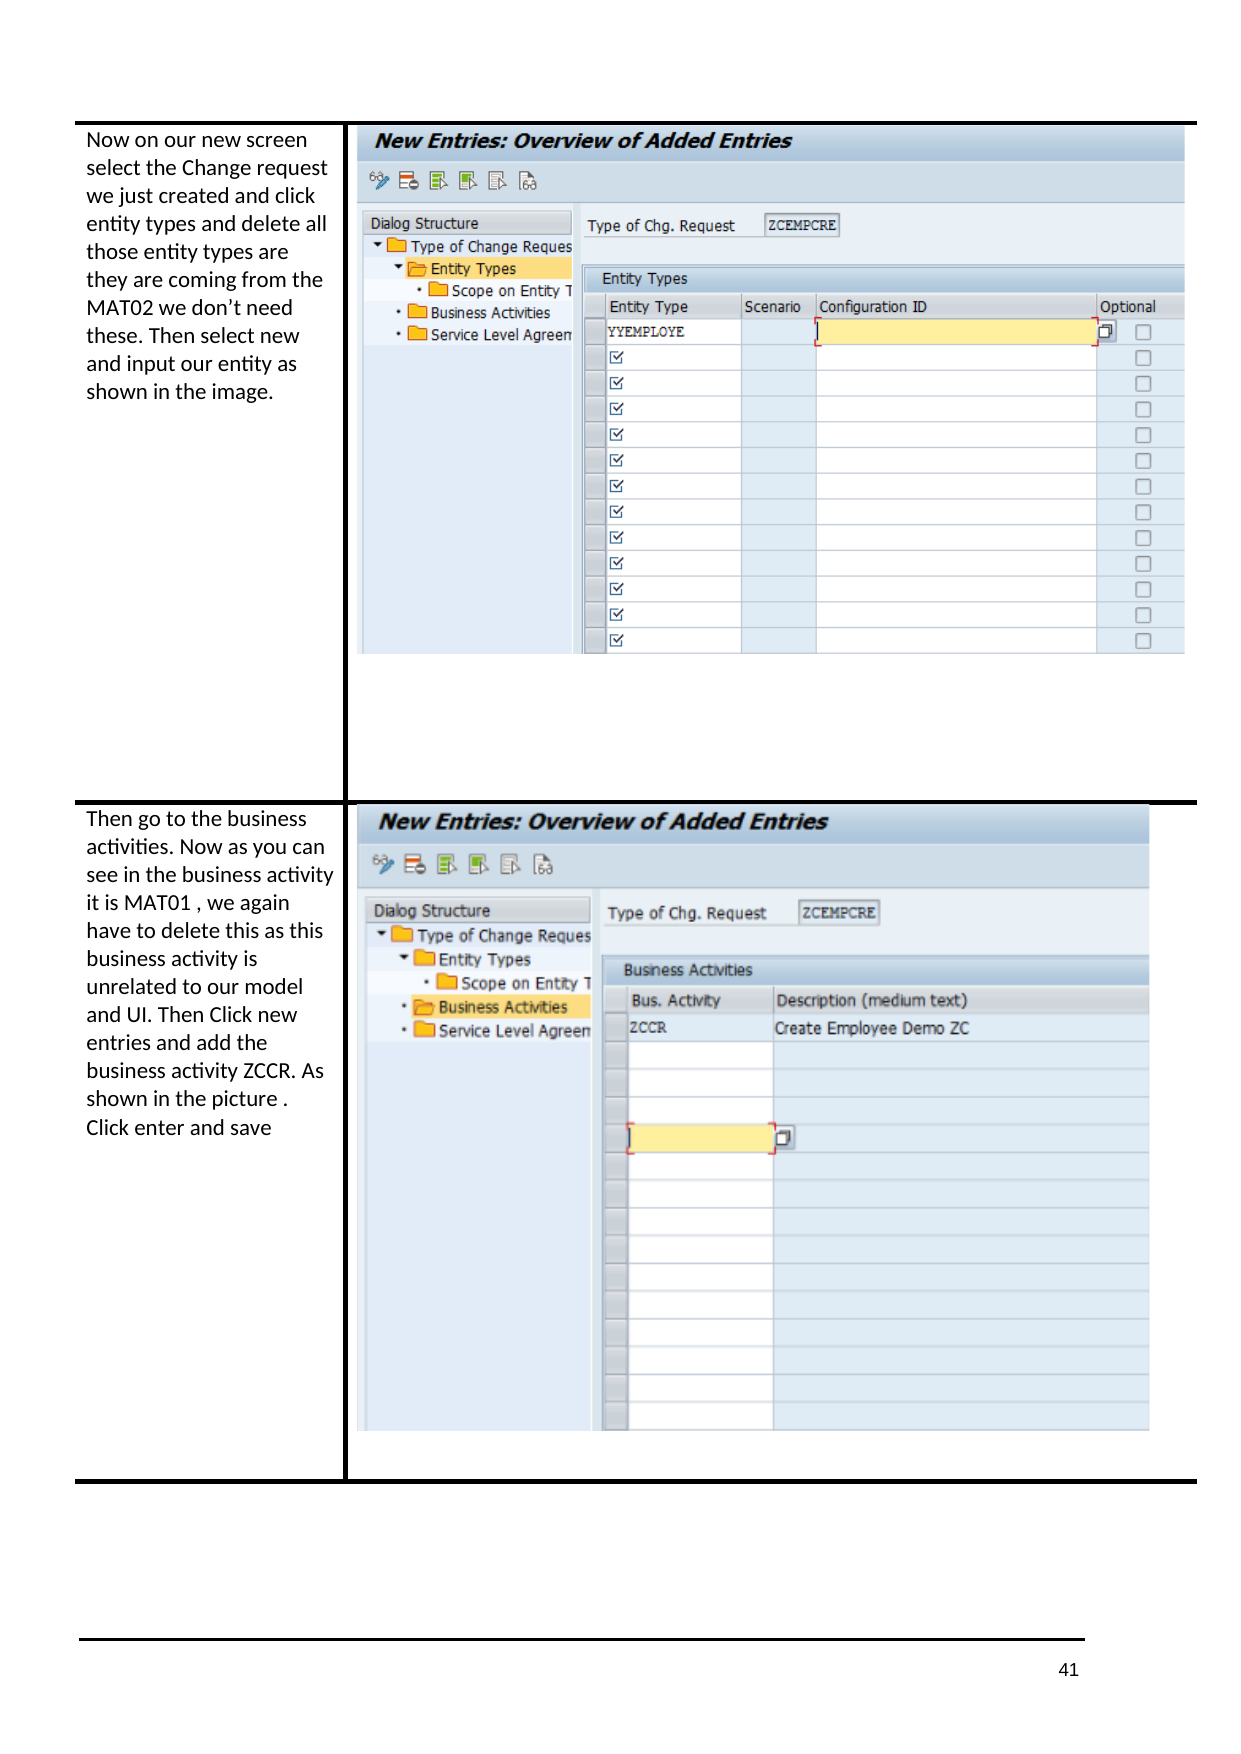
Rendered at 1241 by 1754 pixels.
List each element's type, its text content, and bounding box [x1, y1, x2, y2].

picture [356, 804, 1150, 1431]
picture [356, 125, 1185, 654]
table_cell Now on our new screen select the Change request we just created and click entity types and delete all those entity types are they are coming from the MAT02 we don’t need these. Then select new and input our entity as shown in the image. [75, 125, 343, 800]
table_cell [348, 805, 1197, 1479]
table_cell Then go to the business activities. Now as you can see in the business activity it is MAT01 , we again have to delete this as this business activity is unrelated to our model and UI. Then Click new entries and add the business activity ZCCR. As shown in the picture . Click enter and save [75, 805, 343, 1479]
table_cell [348, 125, 1197, 800]
